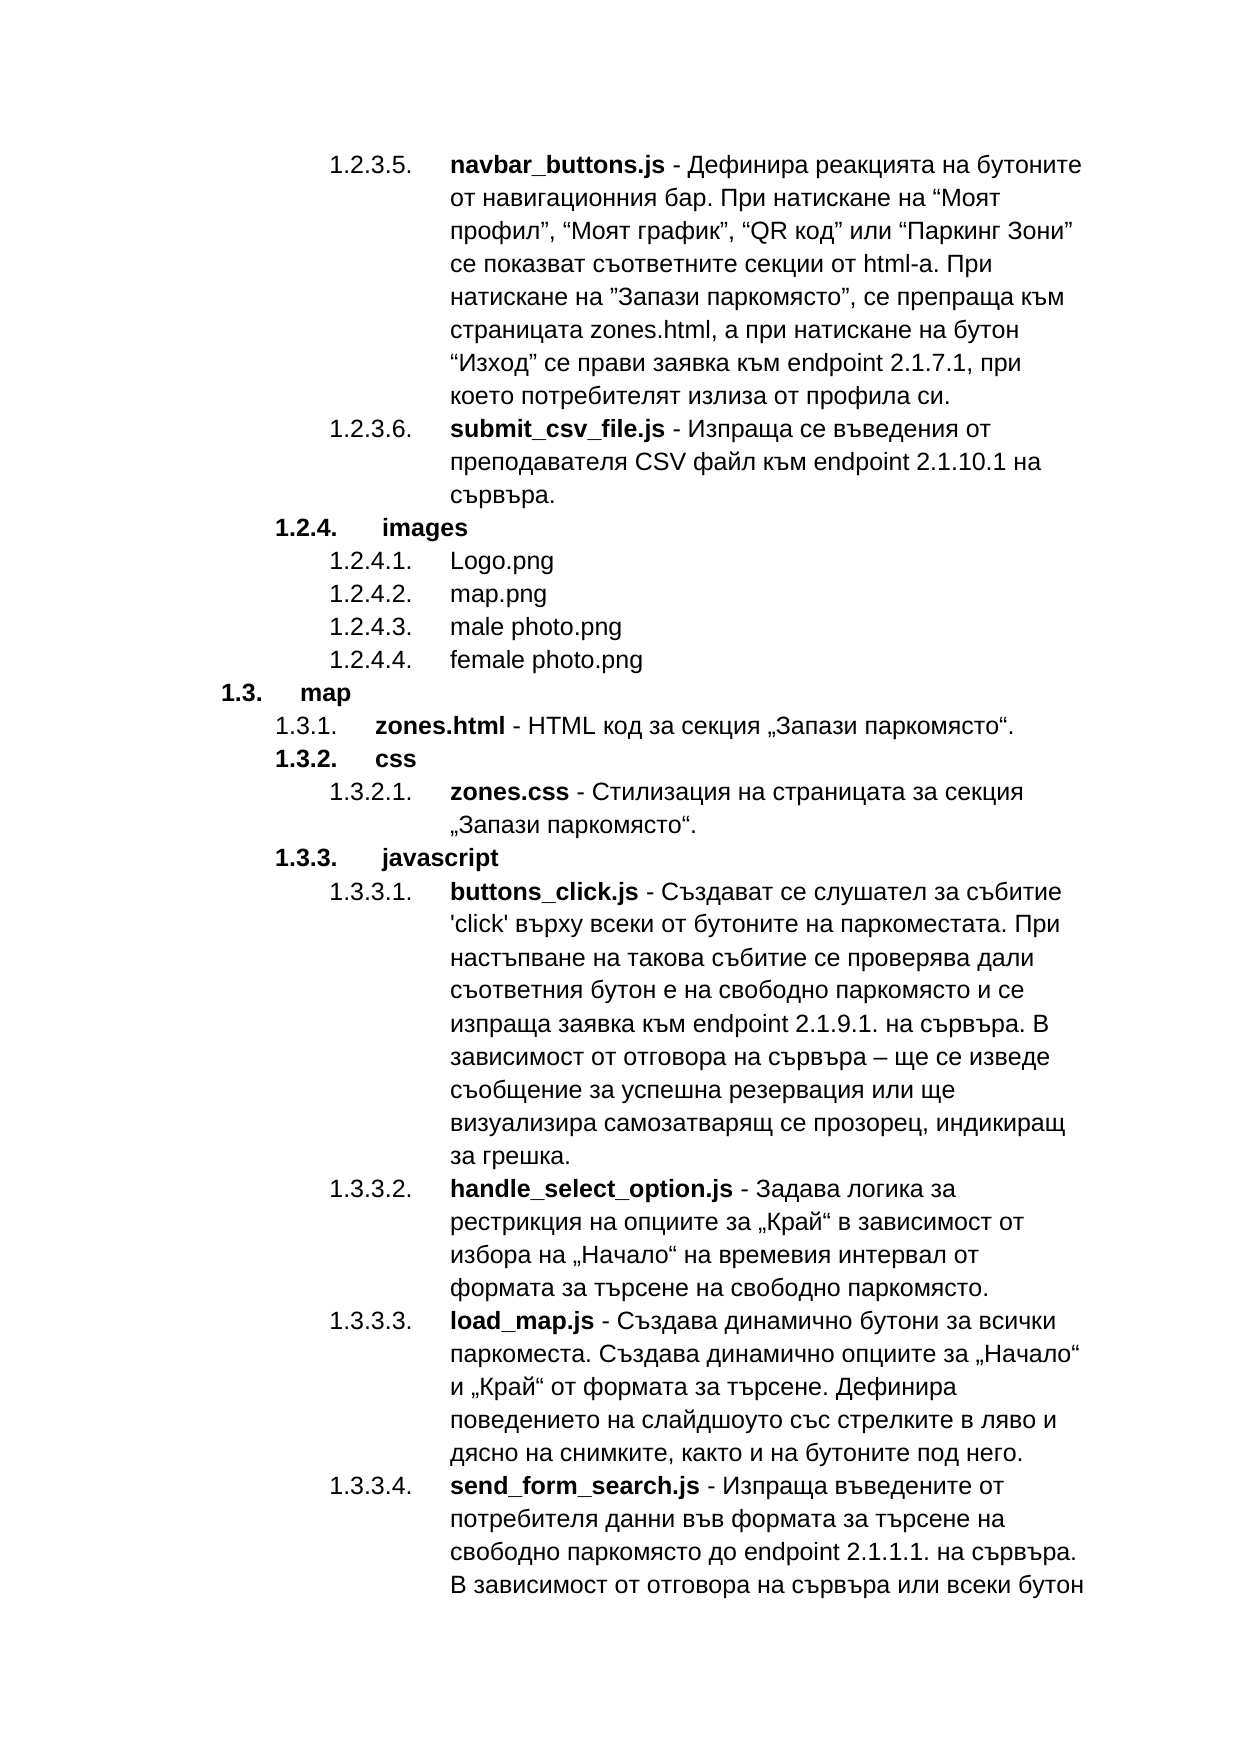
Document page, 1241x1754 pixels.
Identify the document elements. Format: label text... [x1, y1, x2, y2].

list load_map.js - Създава динамично бутони за всички паркоместа. Създава динамично опциите за „Начало“ и „Край“ от формата за търсене. Дефинира поведението на слайдшоуто със стрелките в ляво и дясно на снимките, както и на бутоните под него. [412, 1306, 1090, 1467]
list navbar_buttons.js - Дефинира реакцията на бутоните от навигационния бар. При натискане на “Моят профил”, “Моят график”, “QR код” или “Паркинг Зони” се показват съответните секции от html-a. При натискане на ”Запази паркомясто”, се препраща към страницата zones.html, a при натискане на бутон “Изход” се прави заявка към endpoint 2.1.7.1, при което потребителят излиза от профила си. [412, 150, 1090, 410]
list javascript [337, 843, 1090, 872]
list css [337, 744, 1090, 773]
list handle_select_option.js - Задава логика за рестрикция на опциите за „Край“ в зависимост от избора на „Начало“ на времевия интервал от формата за търсене на свободно паркомясто. [412, 1174, 1090, 1301]
list Logo.png [412, 546, 1090, 575]
list male photo.png [412, 612, 1090, 641]
list zones.html - HTML код за секция „Запази паркомясто“. [337, 711, 1090, 740]
list map [262, 678, 1090, 707]
list buttons_click.js - Създават се слушател за събитие 'click' върху всеки от бутоните на паркоместата. При настъпване на такова събитие се проверява дали съответния бутон е на свободно паркомясто и се изпраща заявка към endpoint 2.1.9.1. на сървъра. В зависимост от отговора на сървъра – ще се изведе съобщение за успешна резервация или ще визуализира самозатварящ се прозорец, индикиращ за грешка. [412, 876, 1090, 1169]
list submit_csv_file.js - Изпраща се въведения от преподавателя CSV файл към endpoint 2.1.10.1 на сървъра. [412, 414, 1090, 509]
list zones.css - Стилизация на страницата за секция „Запази паркомясто“. [412, 777, 1090, 839]
list map.png [412, 579, 1090, 608]
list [412, 1471, 1090, 1599]
list female photo.png [412, 645, 1090, 674]
list images [337, 513, 1090, 542]
